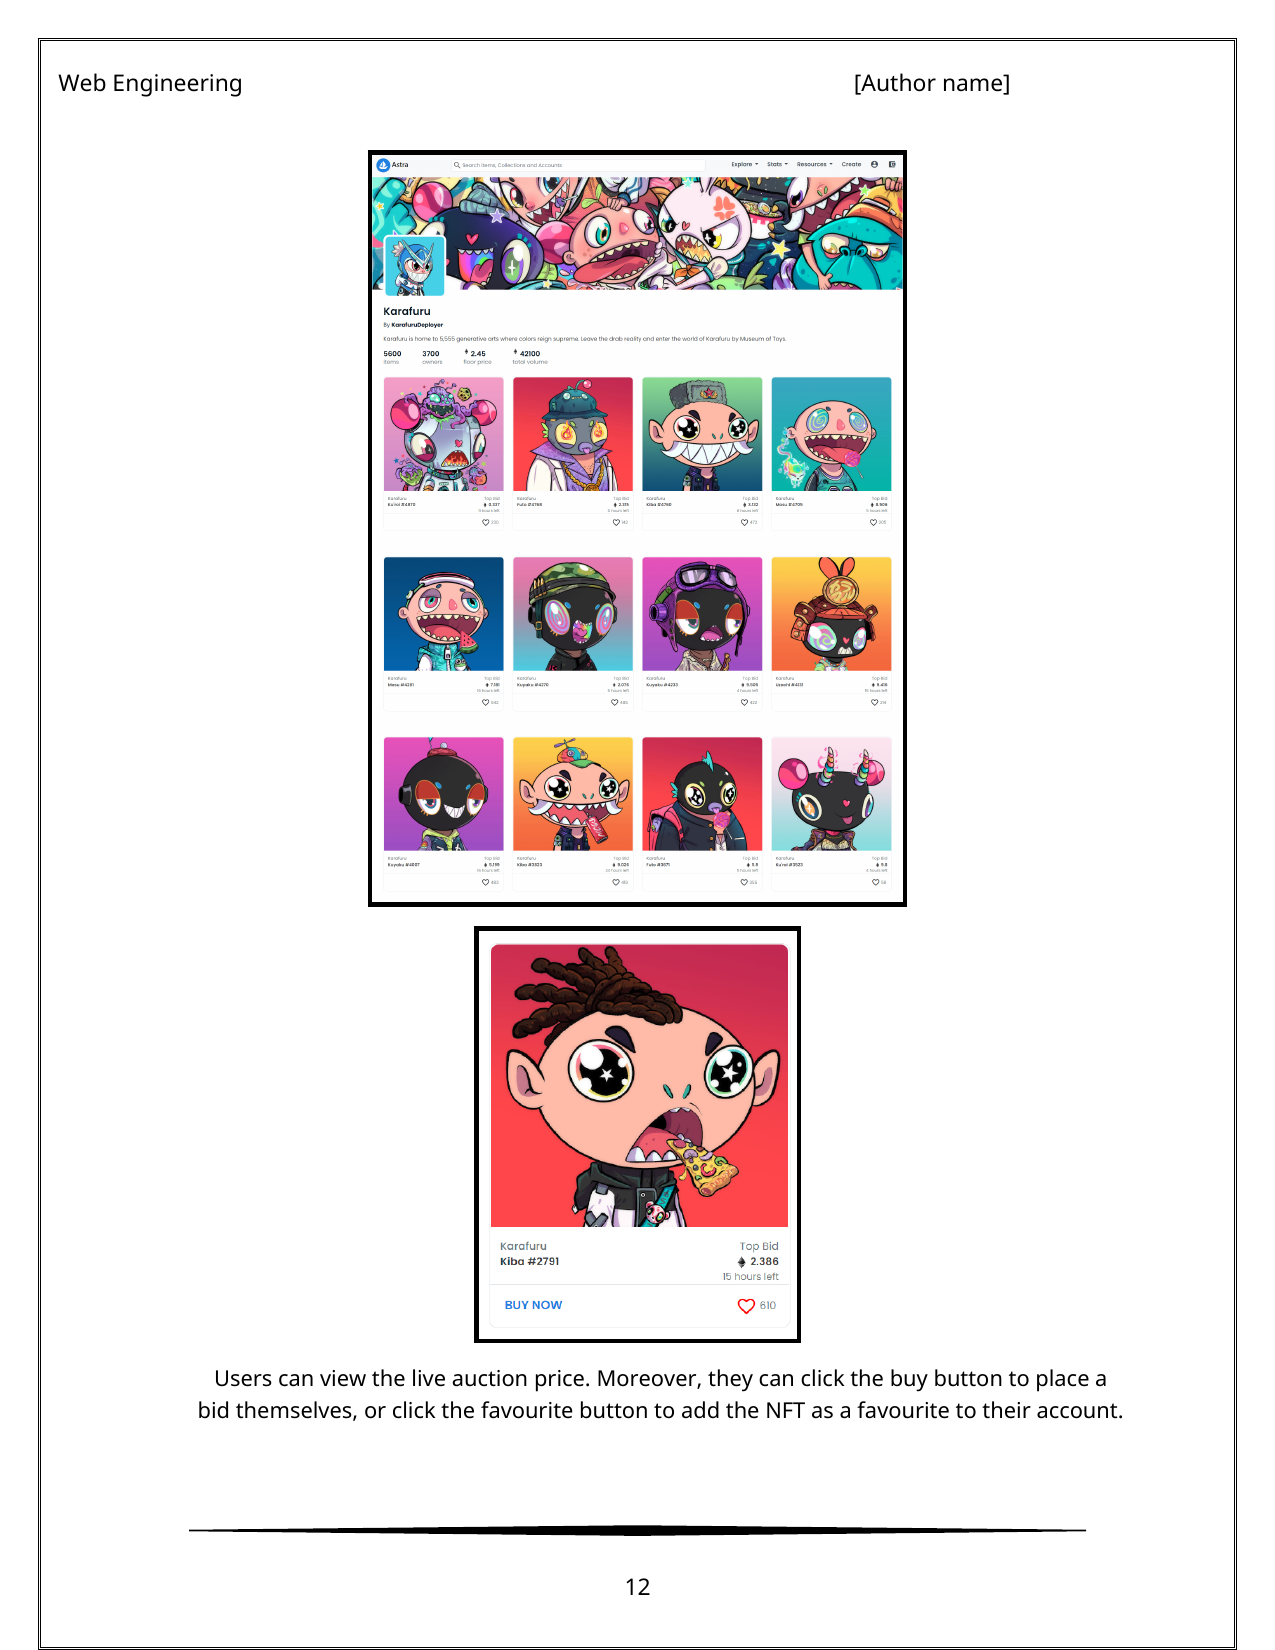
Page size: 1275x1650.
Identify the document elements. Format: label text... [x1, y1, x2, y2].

picture [479, 931, 797, 1339]
list Users can view the live auction price. Moreover, they can click the buy button to place a bid themselves, or click the favourite button to add the NFT as a favourite to their account. [197, 1362, 1125, 1424]
picture [372, 155, 903, 902]
